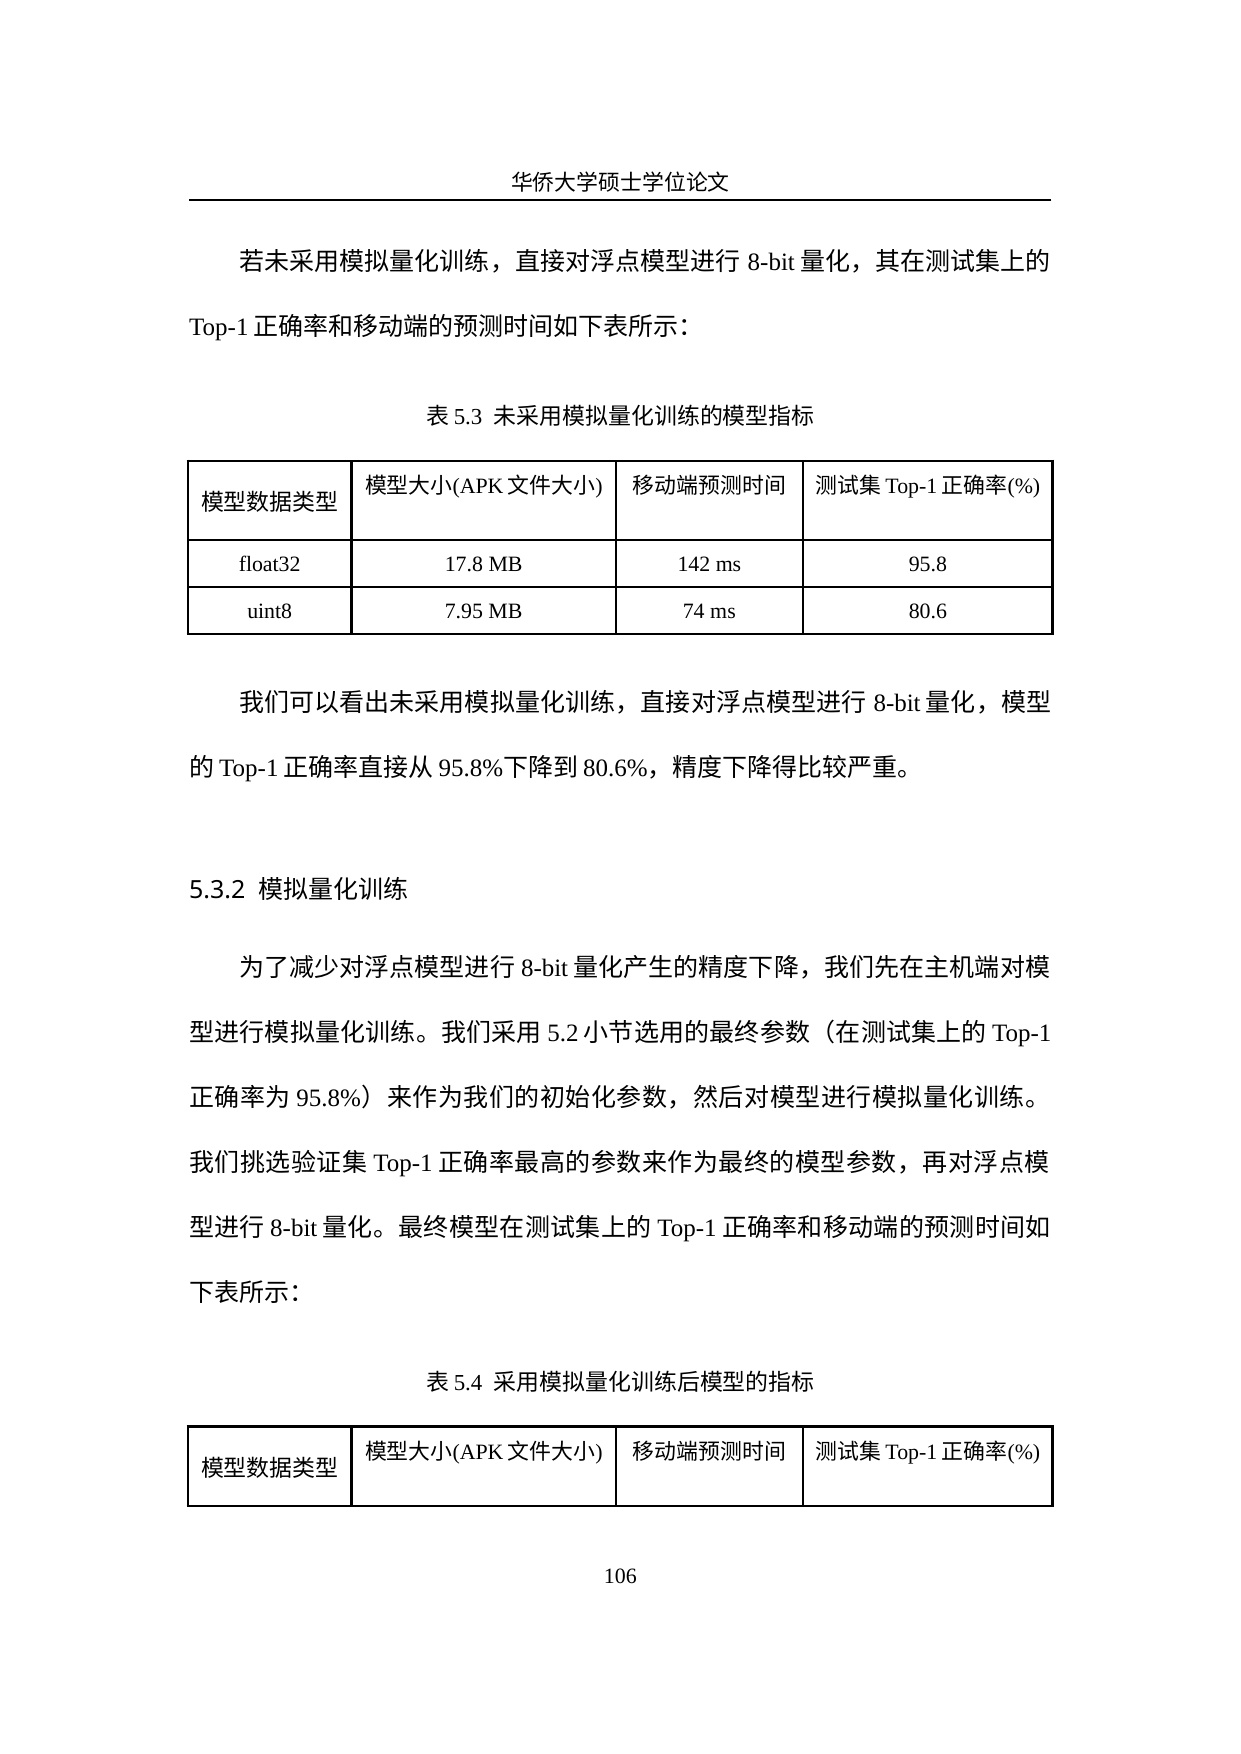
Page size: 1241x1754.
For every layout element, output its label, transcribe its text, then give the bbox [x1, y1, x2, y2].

table_header 模型数据类型 [189, 1428, 350, 1505]
table_cell float32 [189, 541, 350, 586]
table_header 测试集Top-1正确率(%) [804, 462, 1051, 539]
table_header 测试集Top-1正确率(%) [804, 1428, 1051, 1505]
text 表5.3 未采用模拟量化训练的模型指标 [189, 382, 1051, 447]
table_cell 142 ms [617, 541, 802, 586]
table_header 模型大小(APK文件大小) [353, 1428, 615, 1505]
table_header 模型数据类型 [189, 462, 350, 539]
table_cell 74 ms [617, 588, 802, 633]
table_cell uint8 [189, 588, 350, 633]
text 若未采用模拟量化训练，直接对浮点模型进行8-bit量化，其在测试集上的Top-1正确率和移动端的预测时间如下表所示： [189, 227, 1051, 357]
text 为了减少对浮点模型进行8-bit量化产生的精度下降，我们先在主机端对模型进行模拟量化训练。我们采用5.2小节选用的最终参数（在测试集上的Top-1正确率为95.8%）来作为我们的初始化参数，然后对模型进行模拟量化训练。我们挑选验证集Top-1正确率最高的参数来作为最终的模型参数，再对浮点模型进行8-bit量化。最终模型在测试集上的Top-1正确率和移动端的预测时间如下表所示： [189, 933, 1051, 1323]
table_header 模型大小(APK文件大小) [353, 462, 615, 539]
table_cell 80.6 [804, 588, 1051, 633]
table_header 移动端预测时间 [617, 1428, 802, 1505]
table_header 移动端预测时间 [617, 462, 802, 539]
text 我们可以看出未采用模拟量化训练，直接对浮点模型进行8-bit量化，模型的Top-1正确率直接从95.8%下降到80.6%，精度下降得比较严重。 [189, 668, 1051, 798]
table_cell 95.8 [804, 541, 1051, 586]
text 5.3.2 模拟量化训练 [189, 855, 1051, 920]
table_cell 7.95 MB [353, 588, 615, 633]
table_cell 17.8 MB [353, 541, 615, 586]
text 表5.4 采用模拟量化训练后模型的指标 [189, 1348, 1051, 1413]
